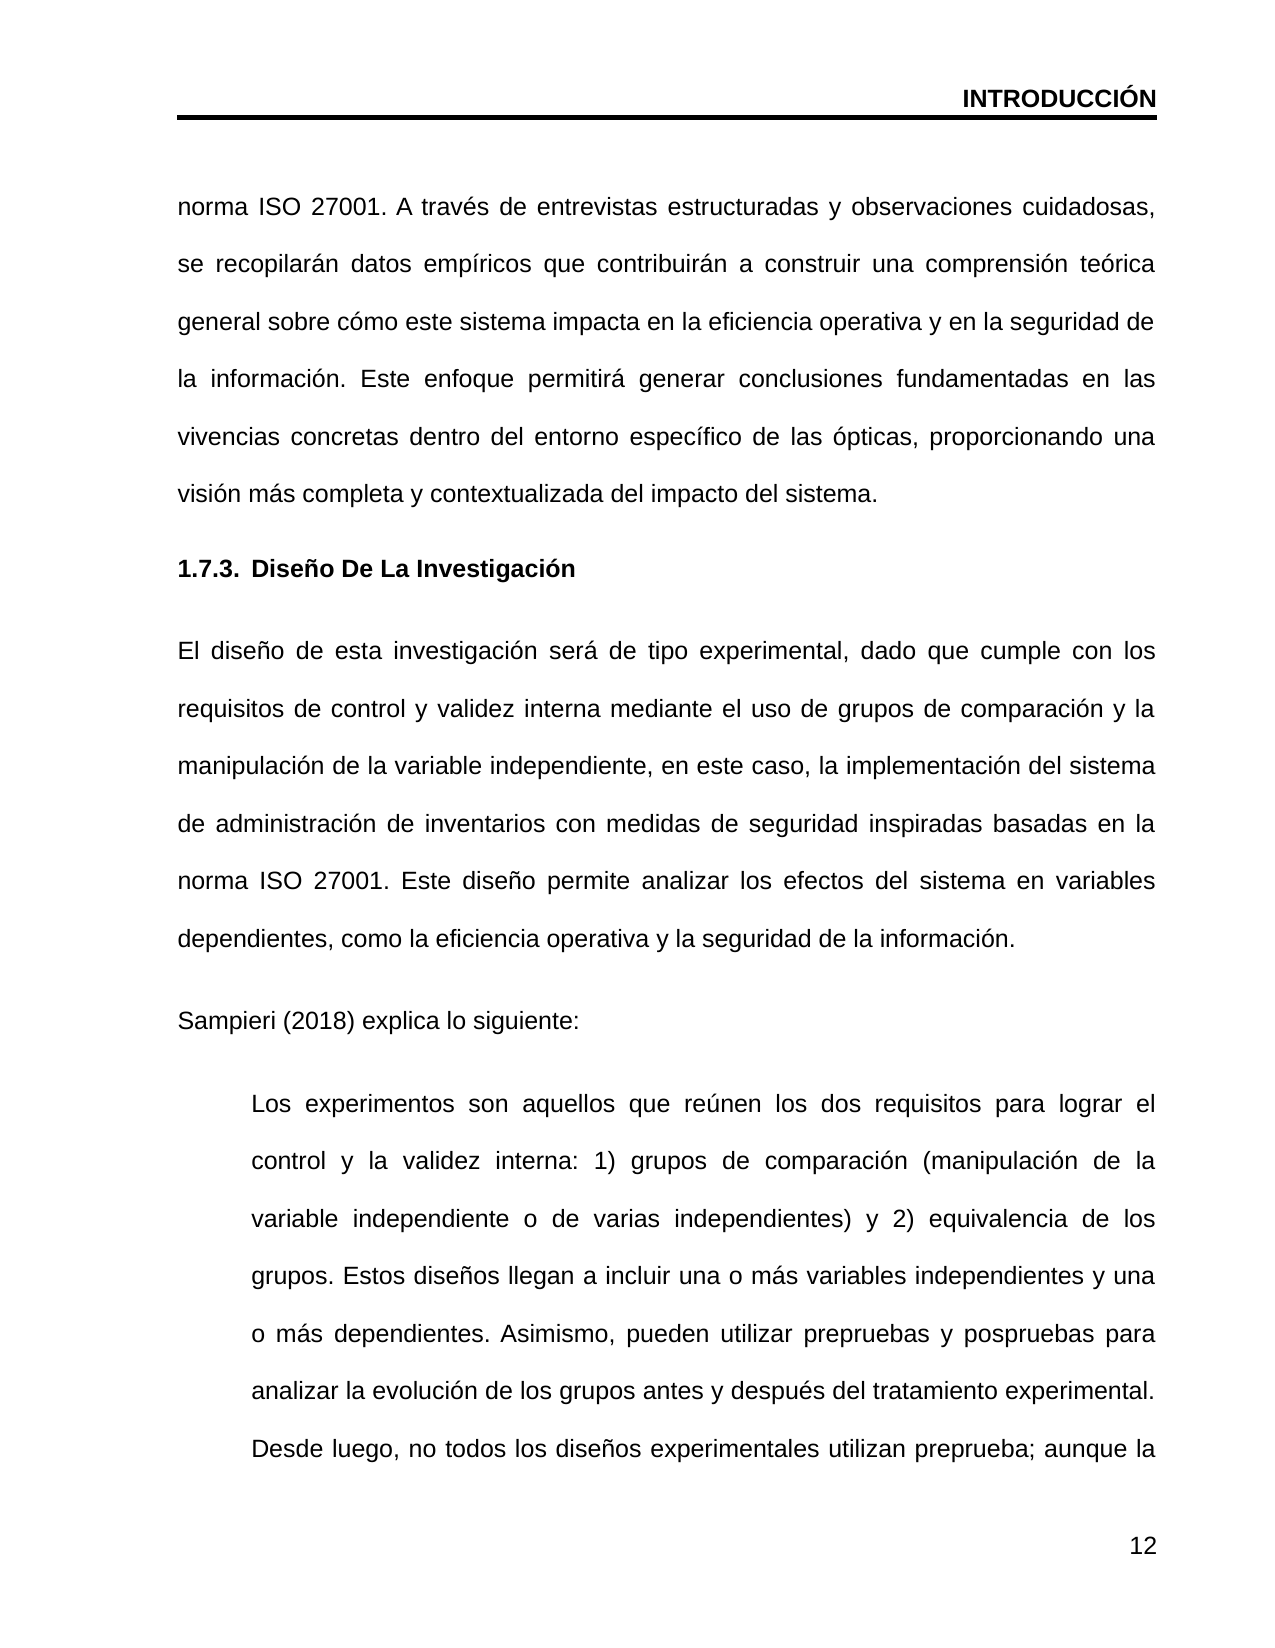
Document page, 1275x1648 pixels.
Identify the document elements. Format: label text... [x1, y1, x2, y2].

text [177, 192, 1157, 508]
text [251, 1089, 1157, 1462]
text El diseño de esta investigación será de tipo experimental, dado que cumple con los requisitos de control y validez interna mediante el uso de grupos de comparación y la manipulación de la variable independiente, en este caso, la implementación del sistema de administración de inventarios con medidas de seguridad inspiradas basadas en la norma ISO 27001. Este diseño permite analizar los efectos del sistema en variables dependientes, como la eficiencia operativa y la seguridad de la información. [177, 636, 1157, 952]
text Sampieri (2018) explica lo siguiente: [177, 1006, 1157, 1035]
subtitle Diseño De La Investigación [177, 554, 1157, 582]
